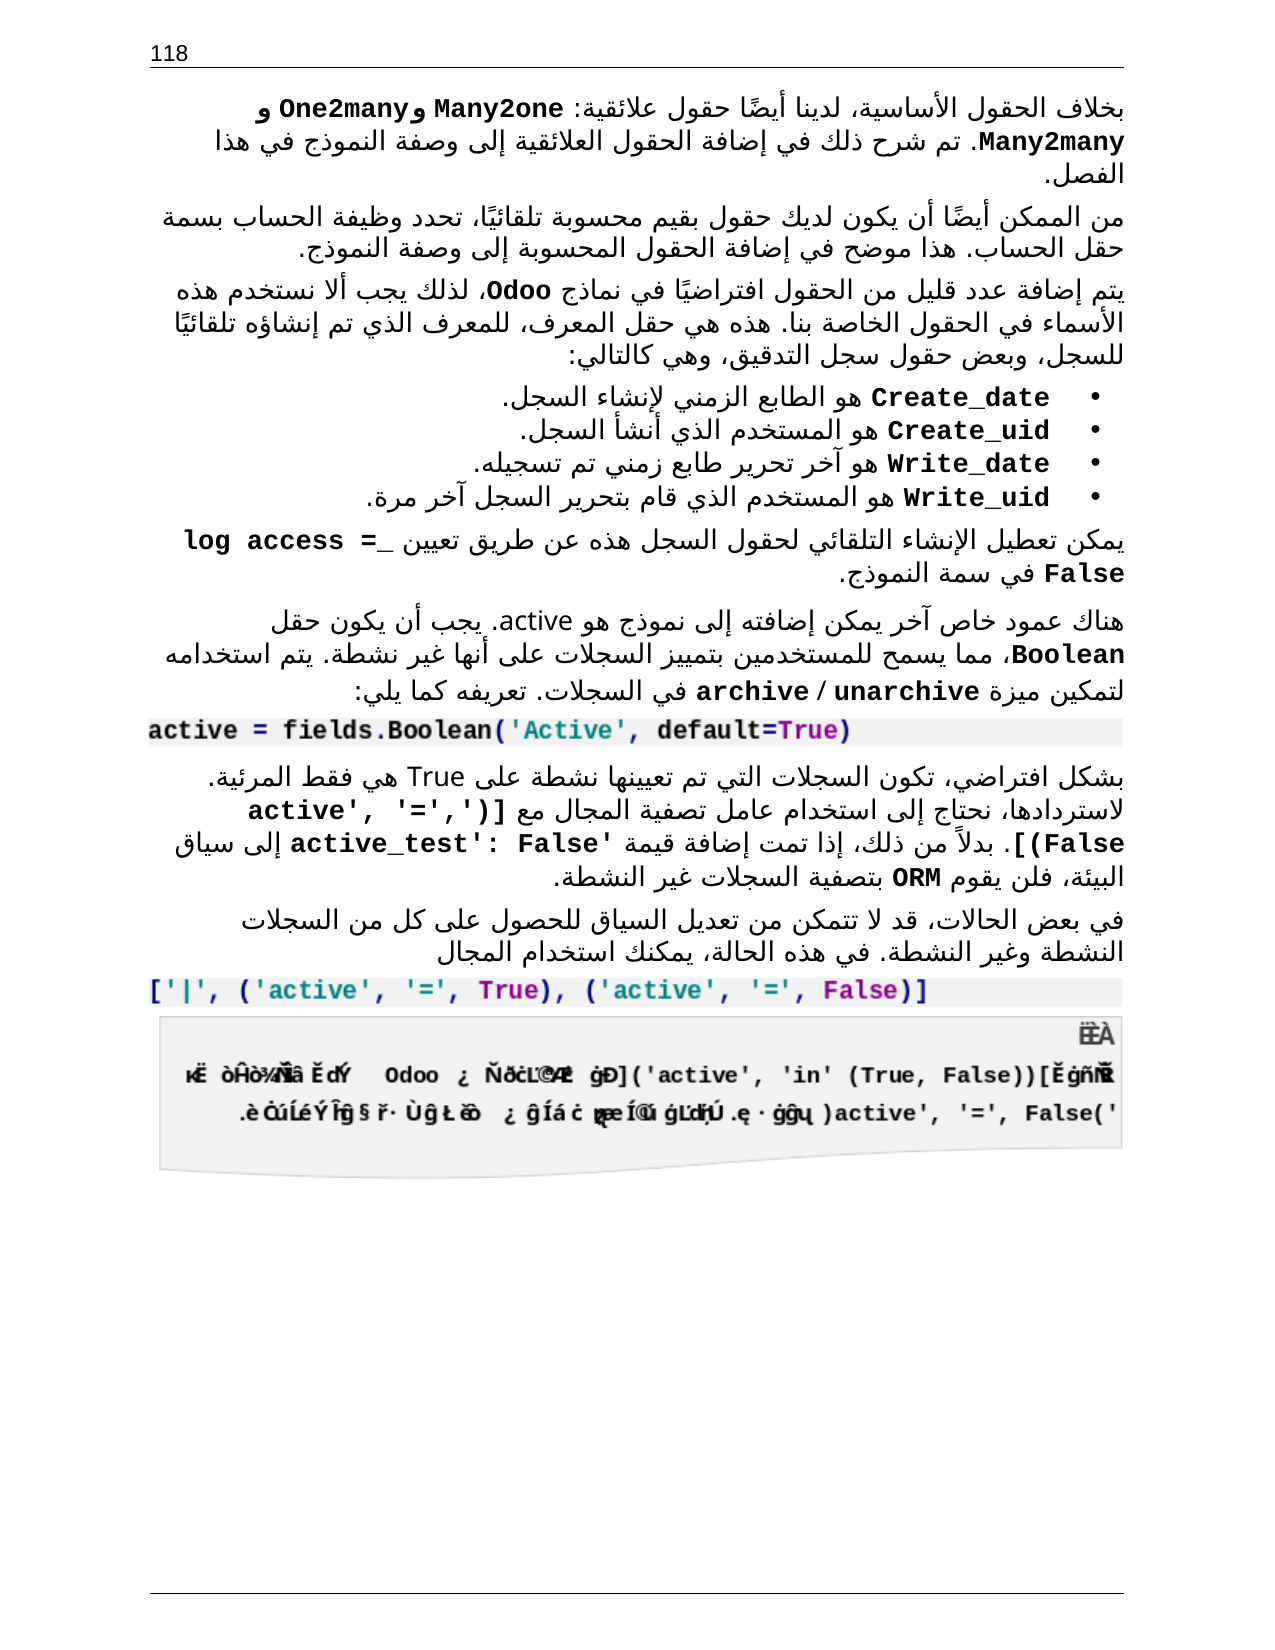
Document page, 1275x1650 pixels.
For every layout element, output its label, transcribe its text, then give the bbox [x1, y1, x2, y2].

list Write_date هو آخر تحرير طابع زمني تم تسجيله. [150, 448, 1087, 481]
text بخلاف الحقول الأساسية، لدينا أيضًا حقول علائقية: Many2one وOne2many وMany2many. تم شرح ذلك في إضافة الحقول العلائقية إلى وصفة النموذج في هذا الفصل. [150, 92, 1125, 190]
list Create_uid هو المستخدم الذي أنشأ السجل. [150, 414, 1087, 448]
text هناك عمود خاص آخر يمكن إضافته إلى نموذج هو active. يجب أن يكون حقل Boolean، مما يسمح للمستخدمين بتمييز السجلات على أنها غير نشطة. يتم استخدامه لتمكين ميزة archive / unarchive في السجلات. تعريفه كما يلي: [150, 601, 1125, 708]
text يمكن تعطيل الإنشاء التلقائي لحقول السجل هذه عن طريق تعيين _log access = False في سمة النموذج. [150, 524, 1125, 591]
text من الممكن أيضًا أن يكون لديك حقول بقيم محسوبة تلقائيًا، تحدد وظيفة الحساب بسمة حقل الحساب. هذا موضح في إضافة الحقول المحسوبة إلى وصفة النموذج. [150, 201, 1125, 264]
list Write_uid هو المستخدم الذي قام بتحرير السجل آخر مرة. [150, 481, 1087, 514]
text في بعض الحالات، قد لا تتمكن من تعديل السياق للحصول على كل من السجلات النشطة وغير النشطة. في هذه الحالة، يمكنك استخدام المجال [150, 904, 1125, 968]
list Create_date هو الطابع الزمني لإنشاء السجل. [150, 381, 1087, 414]
text يتم إضافة عدد قليل من الحقول افتراضيًا في نماذج Odoo، لذلك يجب ألا نستخدم هذه الأسماء في الحقول الخاصة بنا. هذه هي حقل المعرف، للمعرف الذي تم إنشاؤه تلقائيًا للسجل، وبعض حقول سجل التدقيق، وهي كالتالي: [150, 274, 1125, 371]
text بشكل افتراضي، تكون السجلات التي تم تعيينها نشطة على True هي فقط المرئية. لاستردادها، نحتاج إلى استخدام عامل تصفية المجال مع [('active', '=', False)]. بدلاً من ذلك، إذا تمت إضافة قيمة 'active_test': False إلى سياق البيئة، فلن يقوم ORM بتصفية السجلات غير النشطة. [150, 757, 1125, 894]
